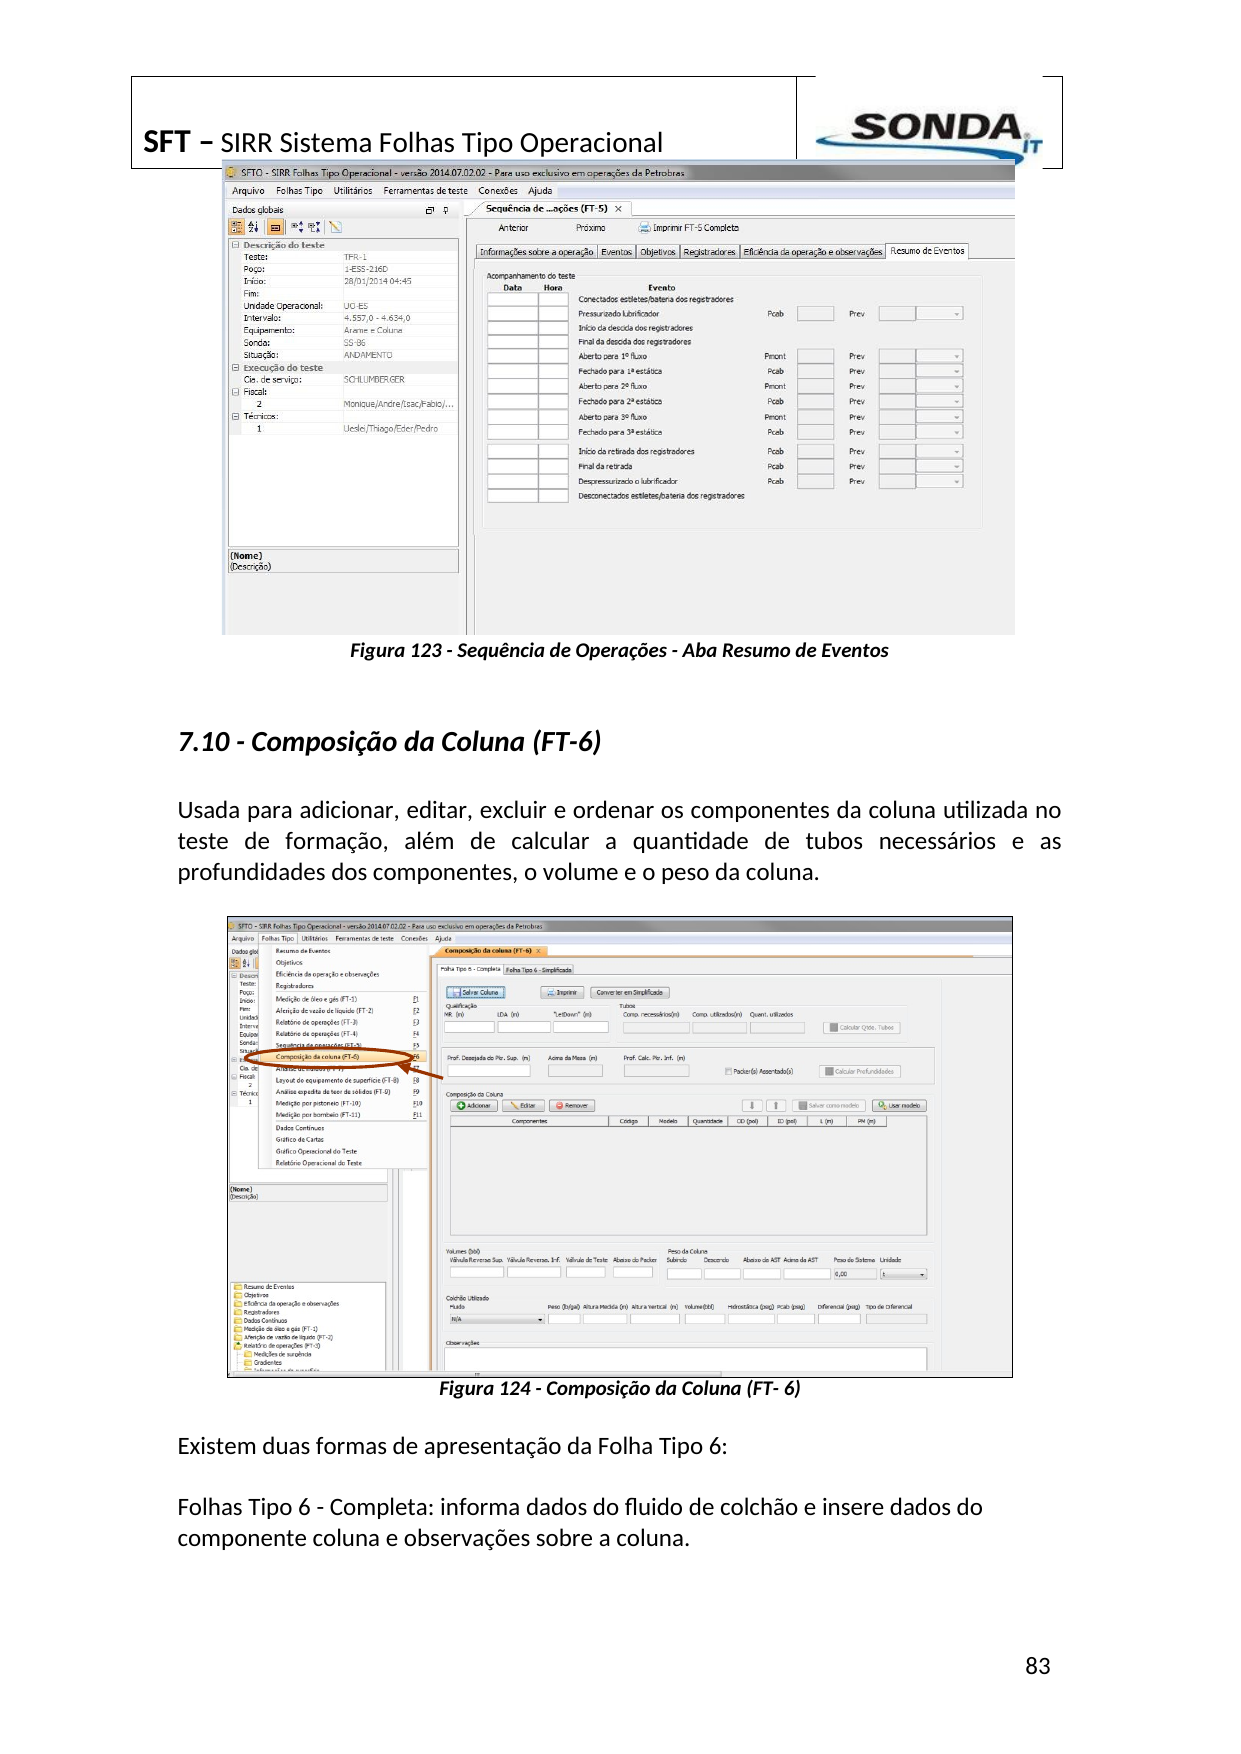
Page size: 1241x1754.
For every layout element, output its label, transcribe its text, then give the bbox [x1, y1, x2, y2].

text Figura 124 - Composição da Coluna (FT- 6) [439, 913, 1223, 1400]
text Folhas Tipo 6 - Completa: informa dados do fluido de colchão e insere dados do componente coluna e observações sobre a coluna. [177, 1491, 1064, 1552]
picture [249, 1050, 408, 1066]
text Existem duas formas de apresentação da Folha Tipo 6: [177, 1430, 1223, 1461]
picture [228, 917, 439, 1377]
text Figura 123 - Sequência de Operações - Aba Resumo de Eventos [350, 637, 1223, 662]
list - Composição da Coluna (FT-6) [177, 723, 1223, 759]
picture [221, 76, 1043, 635]
text Usada para adicionar, editar, excluir e ordenar os componentes da coluna utilizada no teste de formação, além de calcular a quantidade de tubos necessários e as profundidades dos componentes, o volume e o peso da coluna. [177, 795, 1063, 886]
